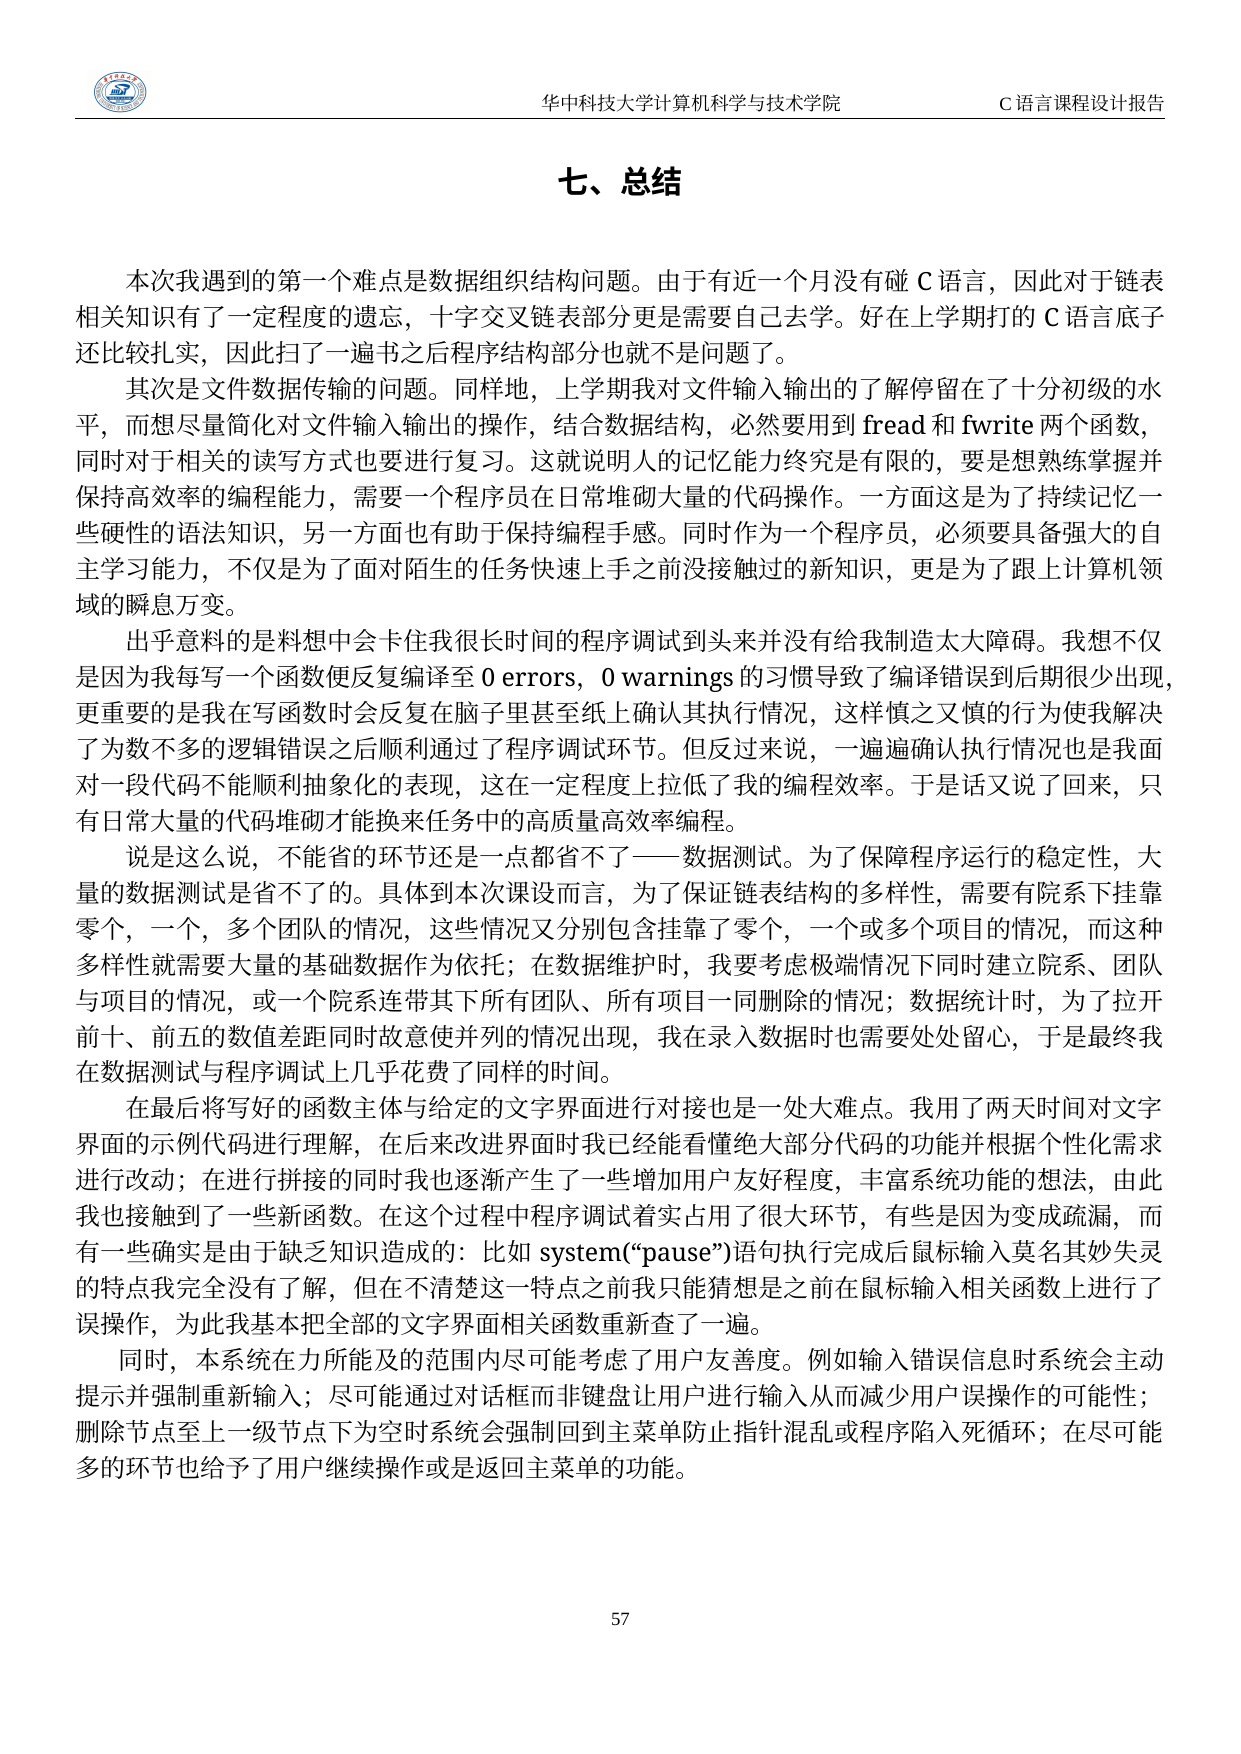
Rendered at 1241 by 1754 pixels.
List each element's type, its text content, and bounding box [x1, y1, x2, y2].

text 本次我遇到的第一个难点是数据组织结构问题。由于有近一个月没有碰C语言，因此对于链表相关知识有了一定程度的遗忘，十字交叉链表部分更是需要自己去学。好在上学期打的C语言底子还比较扎实，因此扫了一遍书之后程序结构部分也就不是问题了。 [75, 262, 1165, 370]
text 在最后将写好的函数主体与给定的文字界面进行对接也是一处大难点。我用了两天时间对文字界面的示例代码进行理解，在后来改进界面时我已经能看懂绝大部分代码的功能并根据个性化需求进行改动；在进行拼接的同时我也逐渐产生了一些增加用户友好程度，丰富系统功能的想法，由此我也接触到了一些新函数。在这个过程中程序调试着实占用了很大环节，有些是因为变成疏漏，而有一些确实是由于缺乏知识造成的：比如system(“pause”)语句执行完成后鼠标输入莫名其妙失灵的特点我完全没有了解，但在不清楚这一特点之前我只能猜想是之前在鼠标输入相关函数上进行了误操作，为此我基本把全部的文字界面相关函数重新查了一遍。 [75, 1089, 1165, 1341]
picture [87, 70, 152, 113]
text 同时，本系统在力所能及的范围内尽可能考虑了用户友善度。例如输入错误信息时系统会主动提示并强制重新输入；尽可能通过对话框而非键盘让用户进行输入从而减少用户误操作的可能性；删除节点至上一级节点下为空时系统会强制回到主菜单防止指针混乱或程序陷入死循环；在尽可能多的环节也给予了用户继续操作或是返回主菜单的功能。 [75, 1341, 1165, 1484]
text 说是这么说，不能省的环节还是一点都省不了——数据测试。为了保障程序运行的稳定性，大量的数据测试是省不了的。具体到本次课设而言，为了保证链表结构的多样性，需要有院系下挂靠零个，一个，多个团队的情况，这些情况又分别包含挂靠了零个，一个或多个项目的情况，而这种多样性就需要大量的基础数据作为依托；在数据维护时，我要考虑极端情况下同时建立院系、团队与项目的情况，或一个院系连带其下所有团队、所有项目一同删除的情况；数据统计时，为了拉开前十、前五的数值差距同时故意使并列的情况出现，我在录入数据时也需要处处留心，于是最终我在数据测试与程序调试上几乎花费了同样的时间。 [75, 837, 1165, 1089]
subtitle 七、总结 [75, 157, 1165, 202]
text 其次是文件数据传输的问题。同样地，上学期我对文件输入输出的了解停留在了十分初级的水平，而想尽量简化对文件输入输出的操作，结合数据结构，必然要用到fread和fwrite两个函数，同时对于相关的读写方式也要进行复习。这就说明人的记忆能力终究是有限的，要是想熟练掌握并保持高效率的编程能力，需要一个程序员在日常堆砌大量的代码操作。一方面这是为了持续记忆一些硬性的语法知识，另一方面也有助于保持编程手感。同时作为一个程序员，必须要具备强大的自主学习能力，不仅是为了面对陌生的任务快速上手之前没接触过的新知识，更是为了跟上计算机领域的瞬息万变。 [75, 370, 1165, 622]
text 出乎意料的是料想中会卡住我很长时间的程序调试到头来并没有给我制造太大障碍。我想不仅是因为我每写一个函数便反复编译至0 errors，0 warnings的习惯导致了编译错误到后期很少出现，更重要的是我在写函数时会反复在脑子里甚至纸上确认其执行情况，这样慎之又慎的行为使我解决了为数不多的逻辑错误之后顺利通过了程序调试环节。但反过来说，一遍遍确认执行情况也是我面对一段代码不能顺利抽象化的表现，这在一定程度上拉低了我的编程效率。于是话又说了回来，只有日常大量的代码堆砌才能换来任务中的高质量高效率编程。 [75, 622, 1165, 837]
